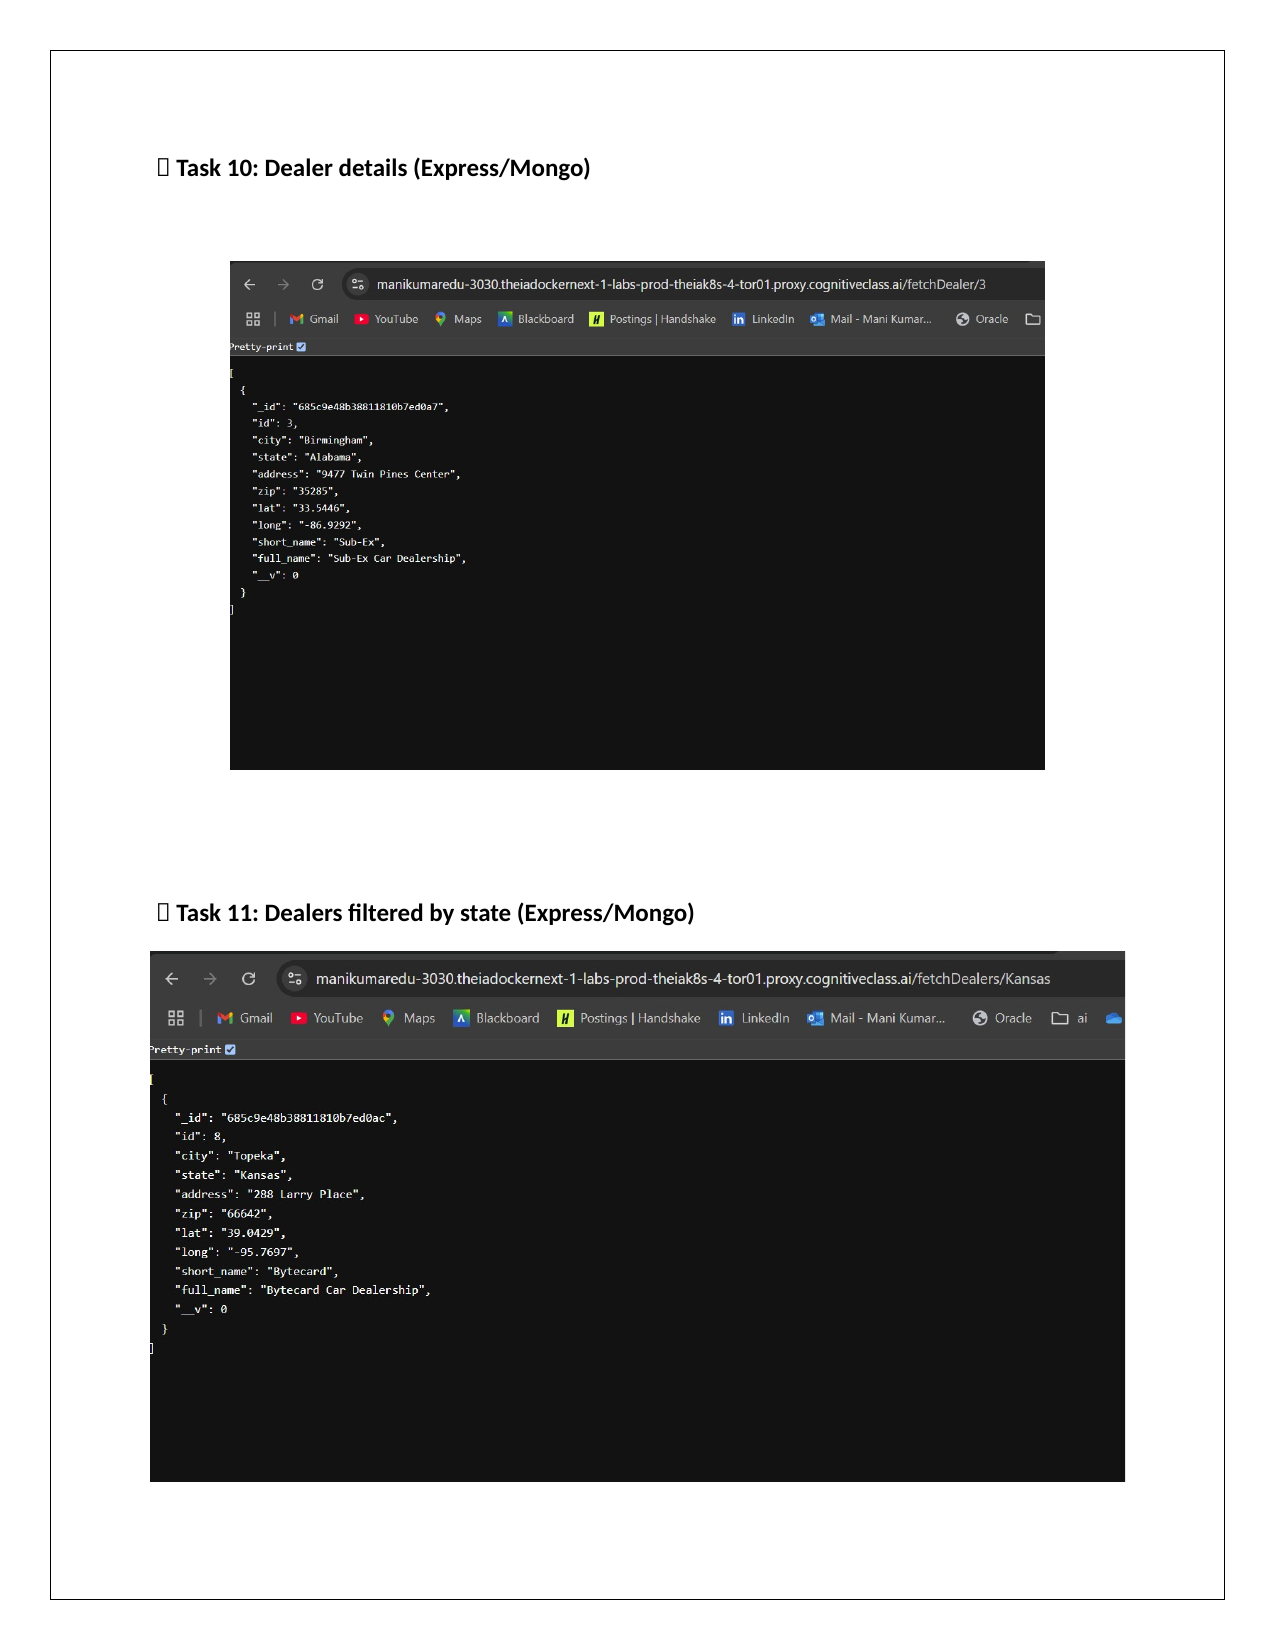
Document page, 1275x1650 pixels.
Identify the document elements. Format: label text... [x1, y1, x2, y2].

text ✅ Task 10: Dealer details (Express/Mongo) [150, 150, 1125, 184]
text ✅ Task 11: Dealers filtered by state (Express/Mongo) [150, 895, 1125, 929]
picture [150, 951, 1125, 1482]
picture [230, 261, 1045, 770]
